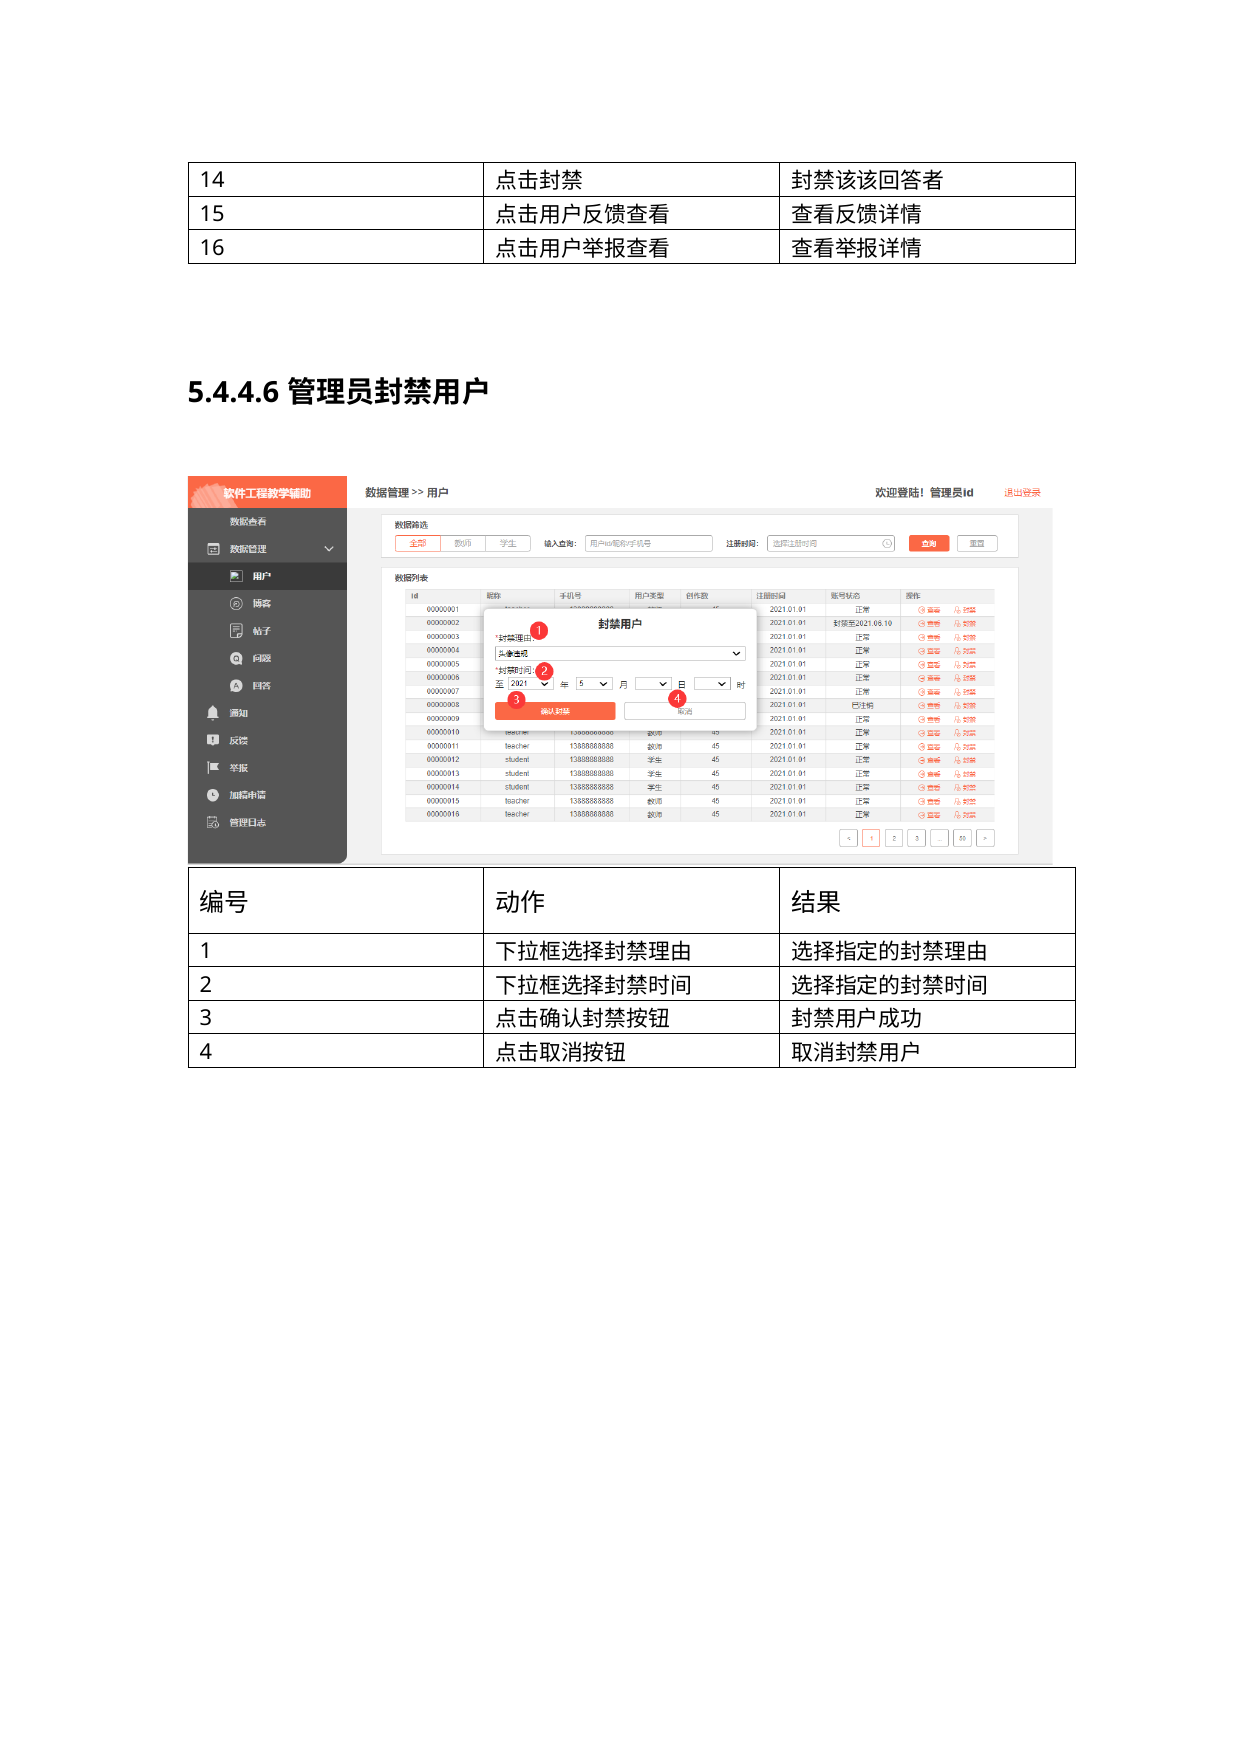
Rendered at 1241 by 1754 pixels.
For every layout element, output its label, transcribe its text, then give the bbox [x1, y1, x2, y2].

table_cell 1 [189, 934, 483, 966]
table_cell 封禁该该回答者 [780, 163, 1075, 196]
picture [187, 476, 1053, 865]
table_cell 点击用户举报查看 [484, 230, 779, 263]
table_cell 点击确认封禁按钮 [484, 1001, 779, 1033]
table_cell 16 [189, 230, 483, 263]
table_cell 15 [189, 197, 483, 229]
table_cell 选择指定的封禁理由 [780, 934, 1075, 966]
table_cell 下拉框选择封禁理由 [484, 934, 779, 966]
table_cell 4 [189, 1034, 483, 1067]
table_cell 查看反馈详情 [780, 197, 1075, 229]
table_cell 取消封禁用户 [780, 1034, 1075, 1067]
table_header 编号 [189, 868, 483, 933]
table_cell 3 [189, 1001, 483, 1033]
table_cell 14 [189, 163, 483, 196]
table_cell 点击取消按钮 [484, 1034, 779, 1067]
table_cell 封禁用户成功 [780, 1001, 1075, 1033]
table_cell 查看举报详情 [780, 230, 1075, 263]
table_cell 点击用户反馈查看 [484, 197, 779, 229]
table_cell 点击封禁 [484, 163, 779, 196]
table_header 结果 [780, 868, 1075, 933]
table_cell 选择指定的封禁时间 [780, 967, 1075, 1000]
table_header 动作 [484, 868, 779, 933]
table_cell 下拉框选择封禁时间 [484, 967, 779, 1000]
table_cell 2 [189, 967, 483, 1000]
subtitle 5.4.4.6 管理员封禁用户 [187, 358, 1053, 423]
